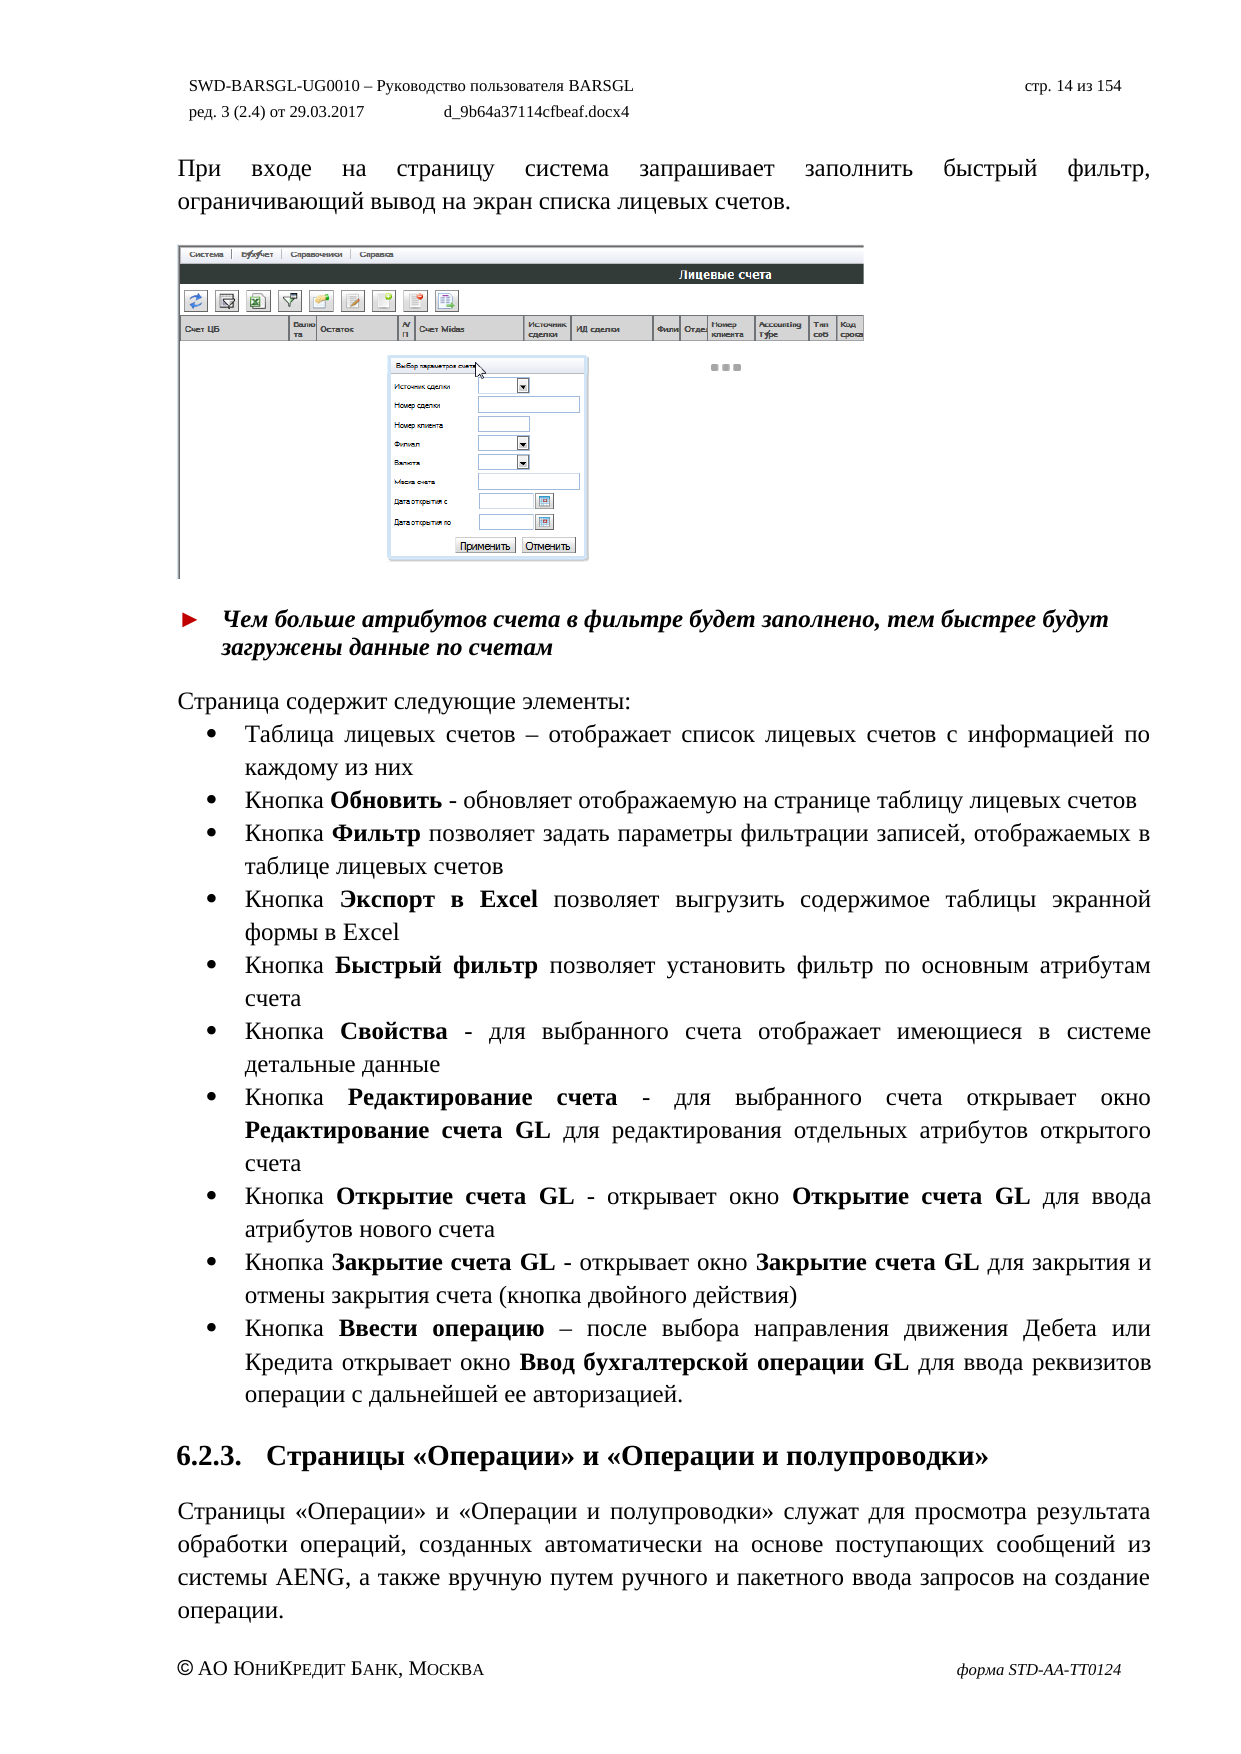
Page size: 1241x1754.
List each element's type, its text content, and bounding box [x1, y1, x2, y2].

list Кнопка Фильтр позволяет задать параметры фильтрации записей, отображаемых в таблице лицевых счетов [207, 818, 1152, 880]
text ► Чем больше атрибутов счета в фильтре будет заполнено, тем быстрее будут загружены данные по счетам [177, 604, 1152, 661]
text Страница содержит следующие элементы: [177, 686, 1152, 715]
list Кнопка Обновить - обновляет отображаемую на странице таблицу лицевых счетов [207, 785, 1152, 814]
subtitle Страницы «Операции» и «Операции и полупроводки» [176, 1438, 1152, 1471]
picture [177, 244, 864, 579]
list Кнопка Свойства - для выбранного счета отображает имеющиеся в системе детальные данные [207, 1016, 1152, 1078]
list Таблица лицевых счетов – отображает список лицевых счетов с информацией по каждому из них [207, 719, 1152, 781]
list Кнопка Редактирование счета - для выбранного счета открывает окно Редактирование счета GL для редактирования отдельных атрибутов открытого счета [207, 1082, 1152, 1177]
list Кнопка Открытие счета GL - открывает окно Открытие счета GL для ввода атрибутов нового счета [207, 1181, 1152, 1243]
list Кнопка Закрытие счета GL - открывает окно Закрытие счета GL для закрытия и отмены закрытия счета (кнопка двойного действия) [207, 1247, 1152, 1309]
list Кнопка Ввести операцию – после выбора направления движения Дебета или Кредита открывает окно Ввод бухгалтерской операции GL для ввода реквизитов операции с дальнейшей ее авторизацией. [207, 1313, 1152, 1408]
text При входе на страницу система запрашивает заполнить быстрый фильтр, ограничивающий вывод на экран списка лицевых счетов. [177, 153, 1152, 215]
list Кнопка Экспорт в Excel позволяет выгрузить содержимое таблицы экранной формы в Excel [207, 884, 1152, 946]
text Страницы «Операции» и «Операции и полупроводки» служат для просмотра результата обработки операций, созданных автоматически на основе поступающих сообщений из системы AENG, а также вручную путем ручного и пакетного ввода запросов на создание операции. [177, 1496, 1152, 1624]
list Кнопка Быстрый фильтр позволяет установить фильтр по основным атрибутам счета [207, 950, 1152, 1012]
